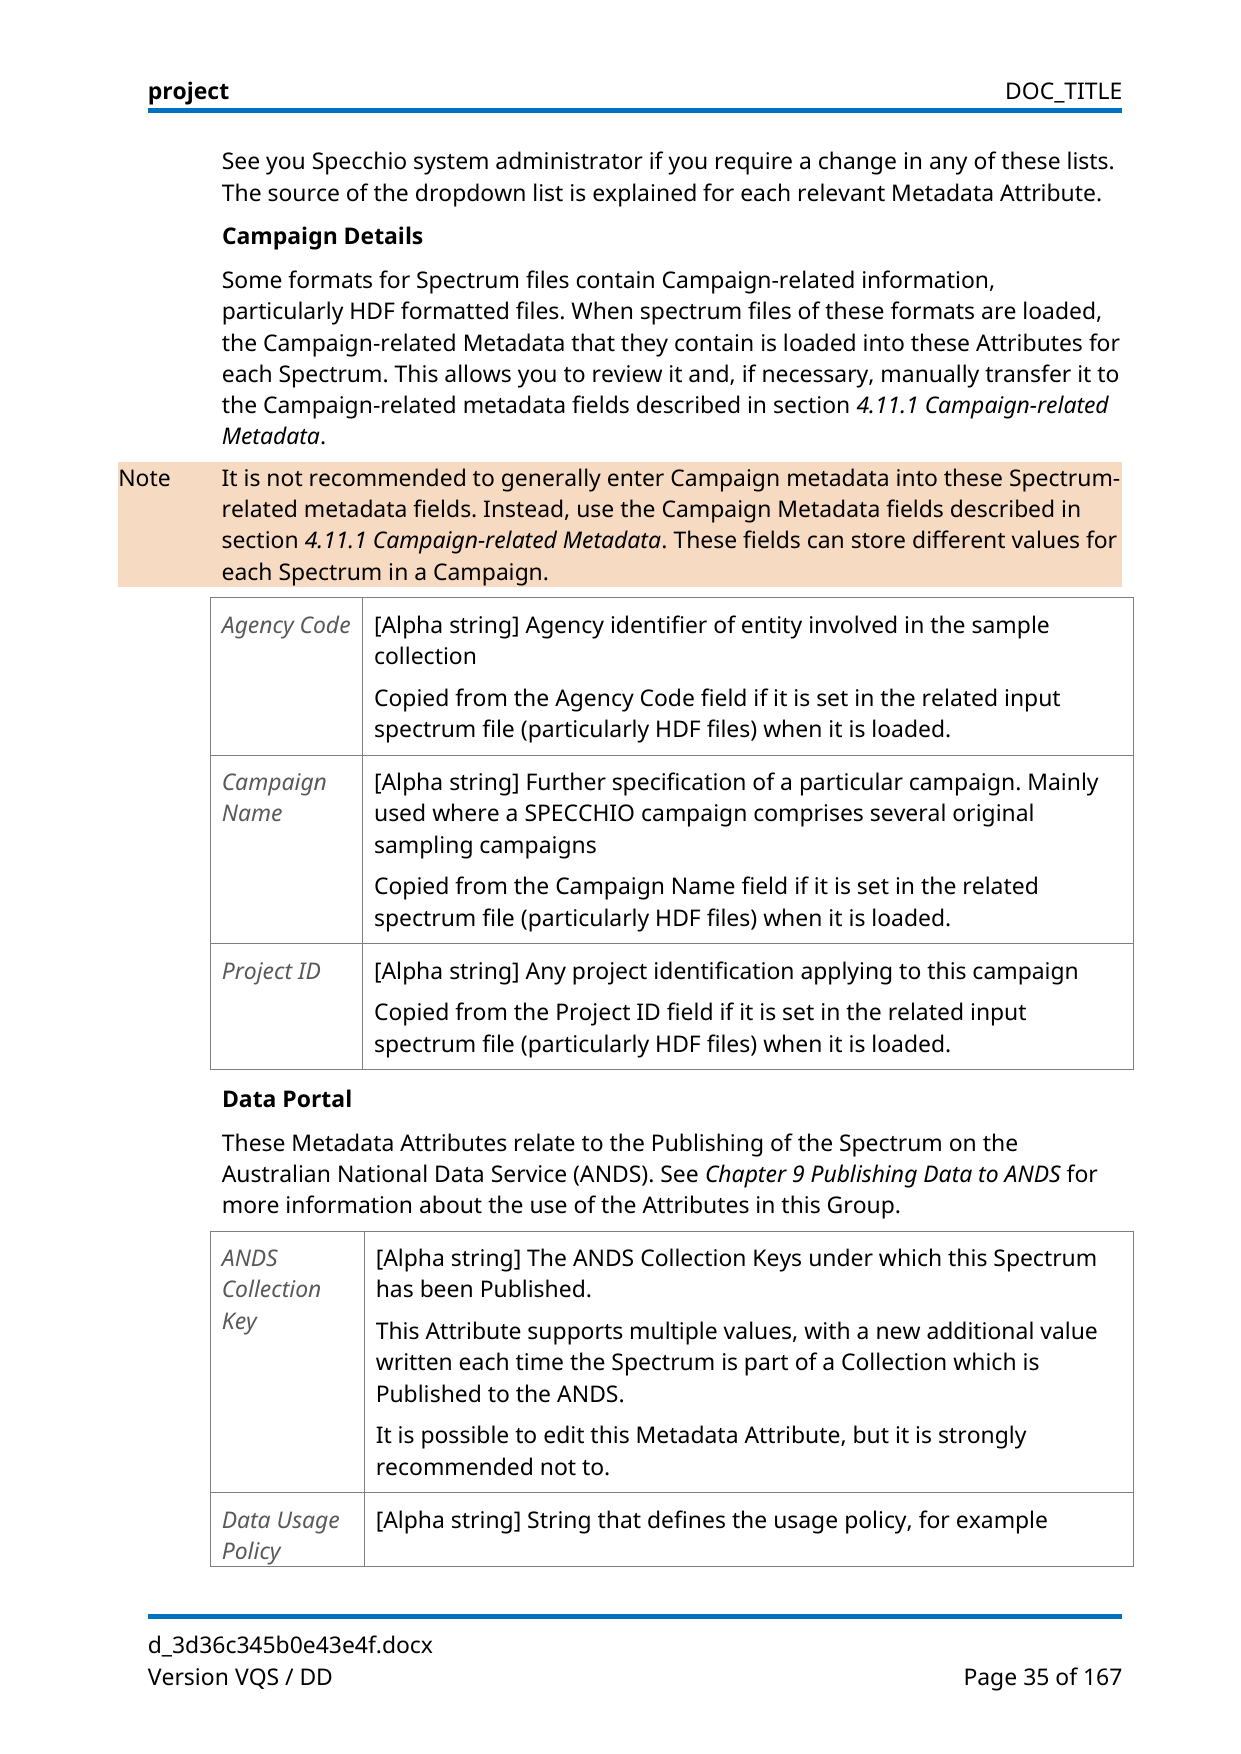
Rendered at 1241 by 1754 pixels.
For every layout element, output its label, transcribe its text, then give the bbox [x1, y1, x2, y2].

table_header [Alpha string] The ANDS Collection Keys under which this Spectrum has been Published. This Attribute supports multiple values, with a new additional value written each time the Spectrum is part of a Collection which is Published to the ANDS. It is possible to edit this Metadata Attribute, but it is strongly recommended not to. [365, 1232, 1133, 1492]
table_cell Project ID [211, 944, 362, 1069]
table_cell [365, 1493, 1133, 1566]
table_cell Campaign Name [211, 756, 362, 943]
subtitle Data Portal [222, 1083, 1122, 1114]
subtitle Campaign Details [222, 220, 1122, 251]
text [222, 145, 1122, 208]
table_cell Data Usage Policy [211, 1493, 364, 1566]
table_header ANDS Collection Key [211, 1232, 364, 1492]
table_header [Alpha string] Agency identifier of entity involved in the sample collection Copied from the Agency Code field if it is set in the related input spectrum file (particularly HDF files) when it is loaded. [363, 598, 1133, 754]
table_header Agency Code [211, 598, 362, 754]
table_cell [Alpha string] Any project identification applying to this campaign Copied from the Project ID field if it is set in the related input spectrum file (particularly HDF files) when it is loaded. [363, 944, 1133, 1069]
table_cell [Alpha string] Further specification of a particular campaign. Mainly used where a SPECCHIO campaign comprises several original sampling campaigns Copied from the Campaign Name field if it is set in the related spectrum file (particularly HDF files) when it is loaded. [363, 756, 1133, 943]
